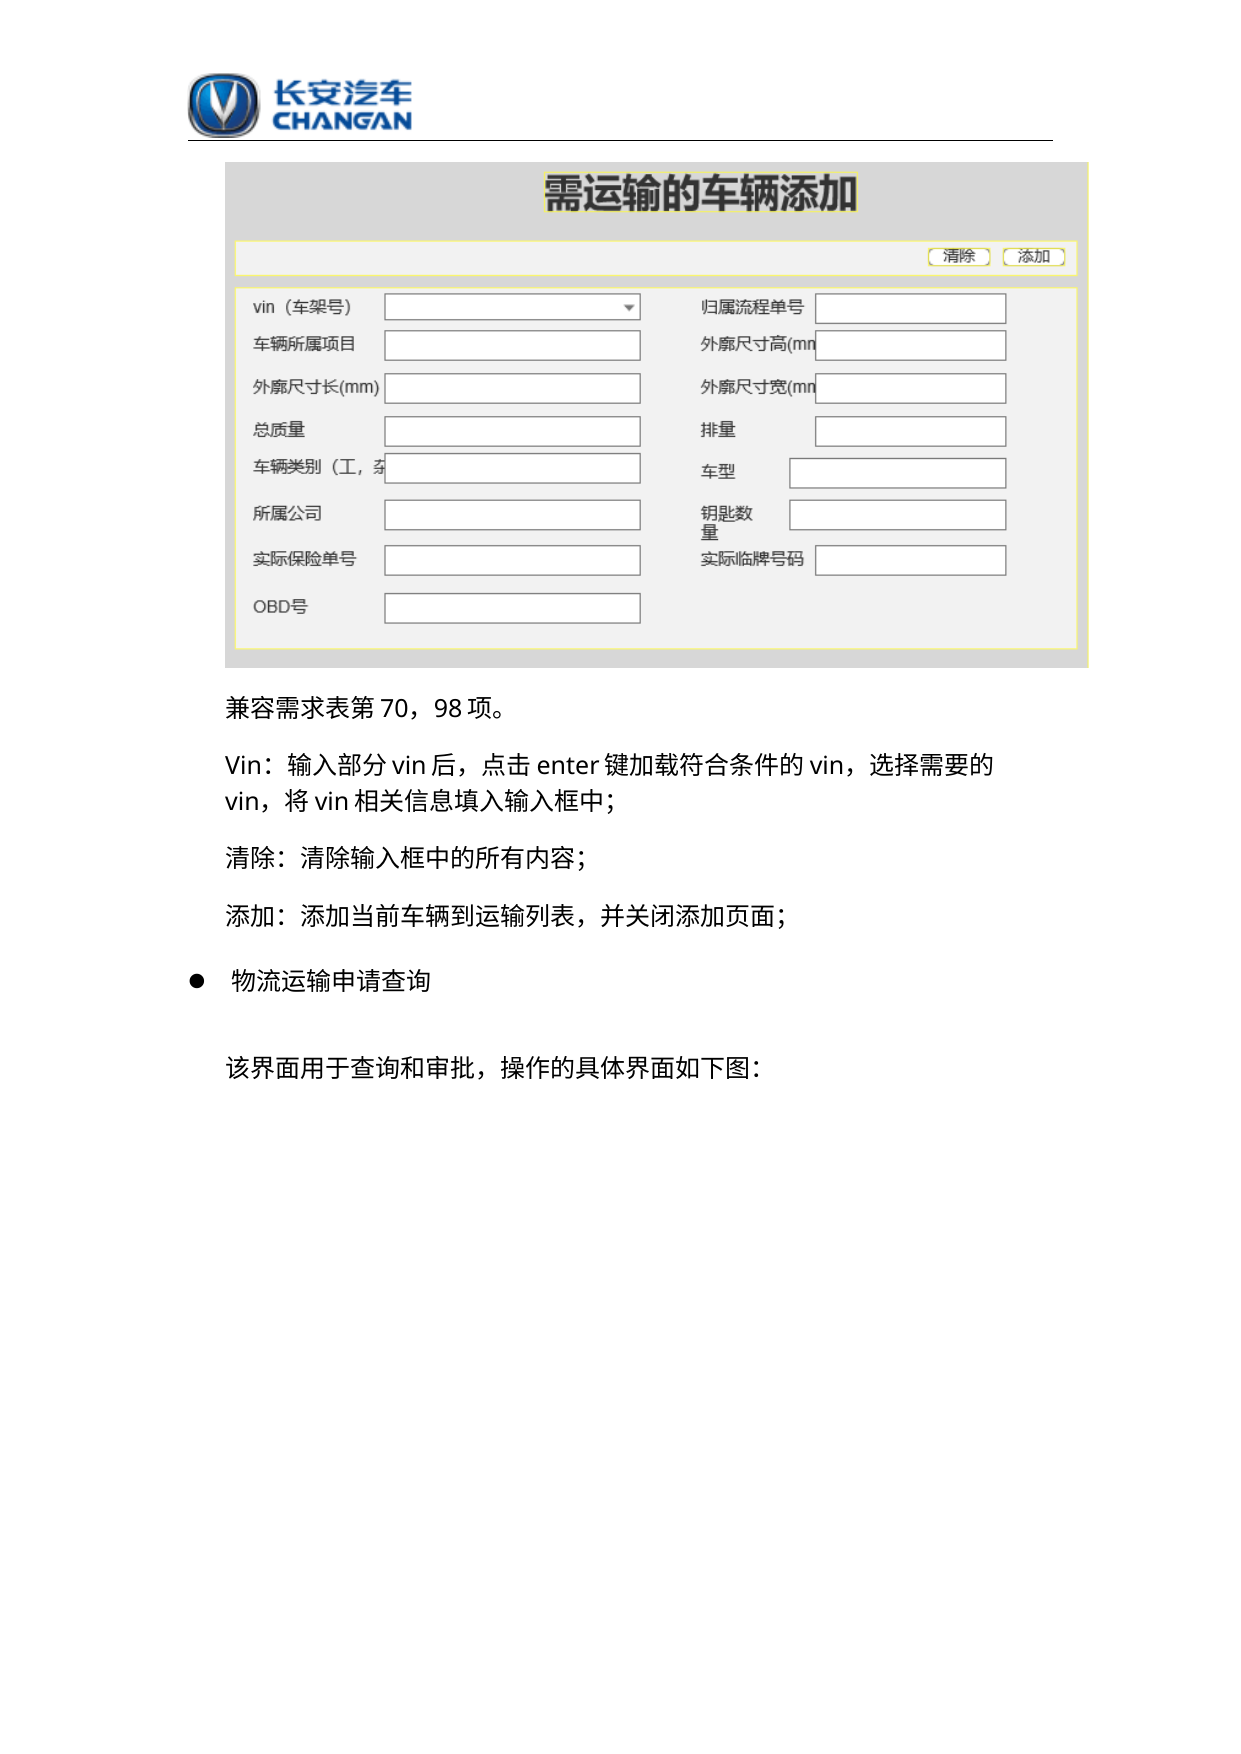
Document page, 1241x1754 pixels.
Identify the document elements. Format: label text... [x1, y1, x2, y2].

picture [187, 73, 432, 138]
text 兼容需求表第70，98项。 [225, 688, 1053, 725]
picture [225, 162, 1090, 668]
text Vin：输入部分vin后，点击enter键加载符合条件的vin，选择需要的vin，将vin相关信息填入输入框中； [225, 746, 1053, 818]
text 清除：清除输入框中的所有内容； [225, 839, 1053, 875]
text 添加：添加当前车辆到运输列表，并关闭添加页面； [225, 896, 1053, 932]
text 该界面用于查询和审批，操作的具体界面如下图： [225, 1048, 1053, 1084]
subtitle 物流运输申请查询 [187, 961, 1053, 998]
